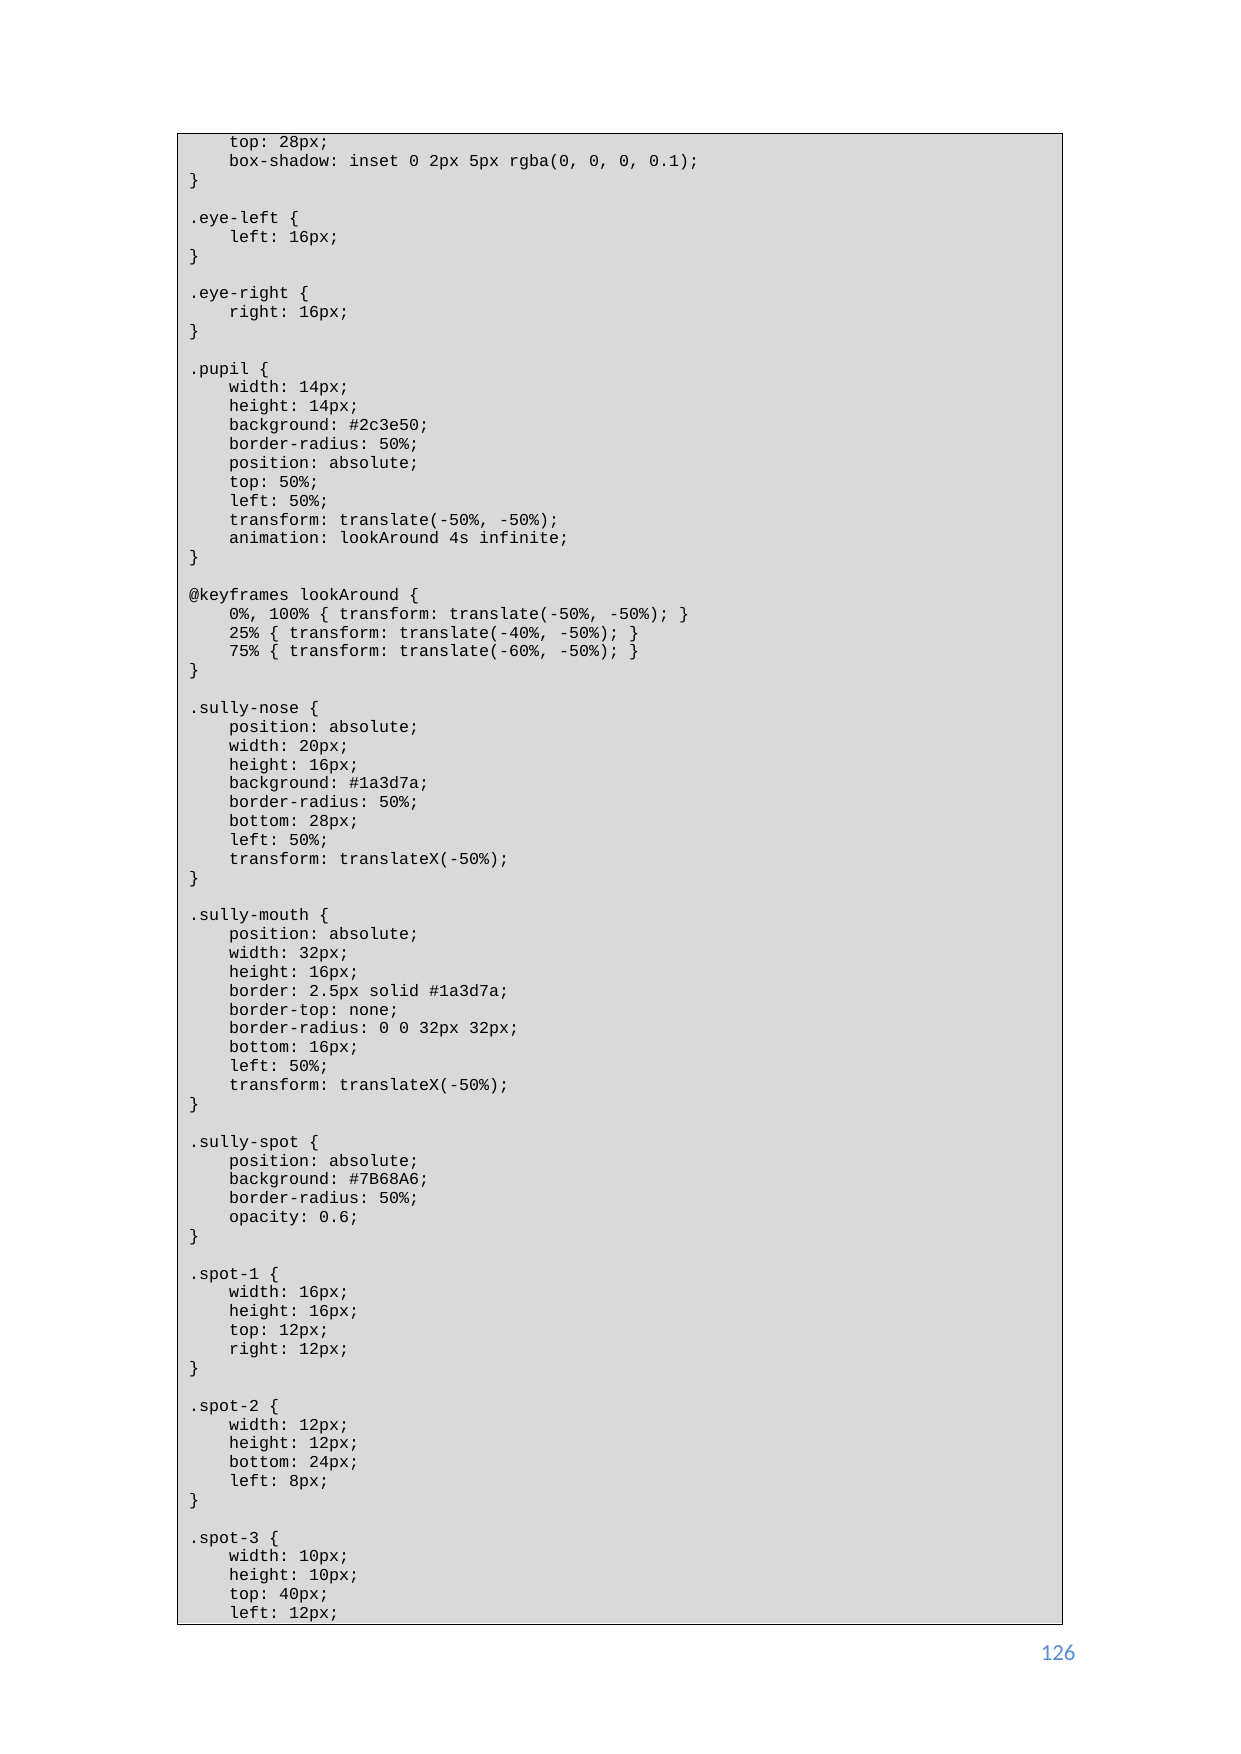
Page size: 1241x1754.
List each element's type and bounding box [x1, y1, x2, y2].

table_header [178, 134, 1062, 1623]
